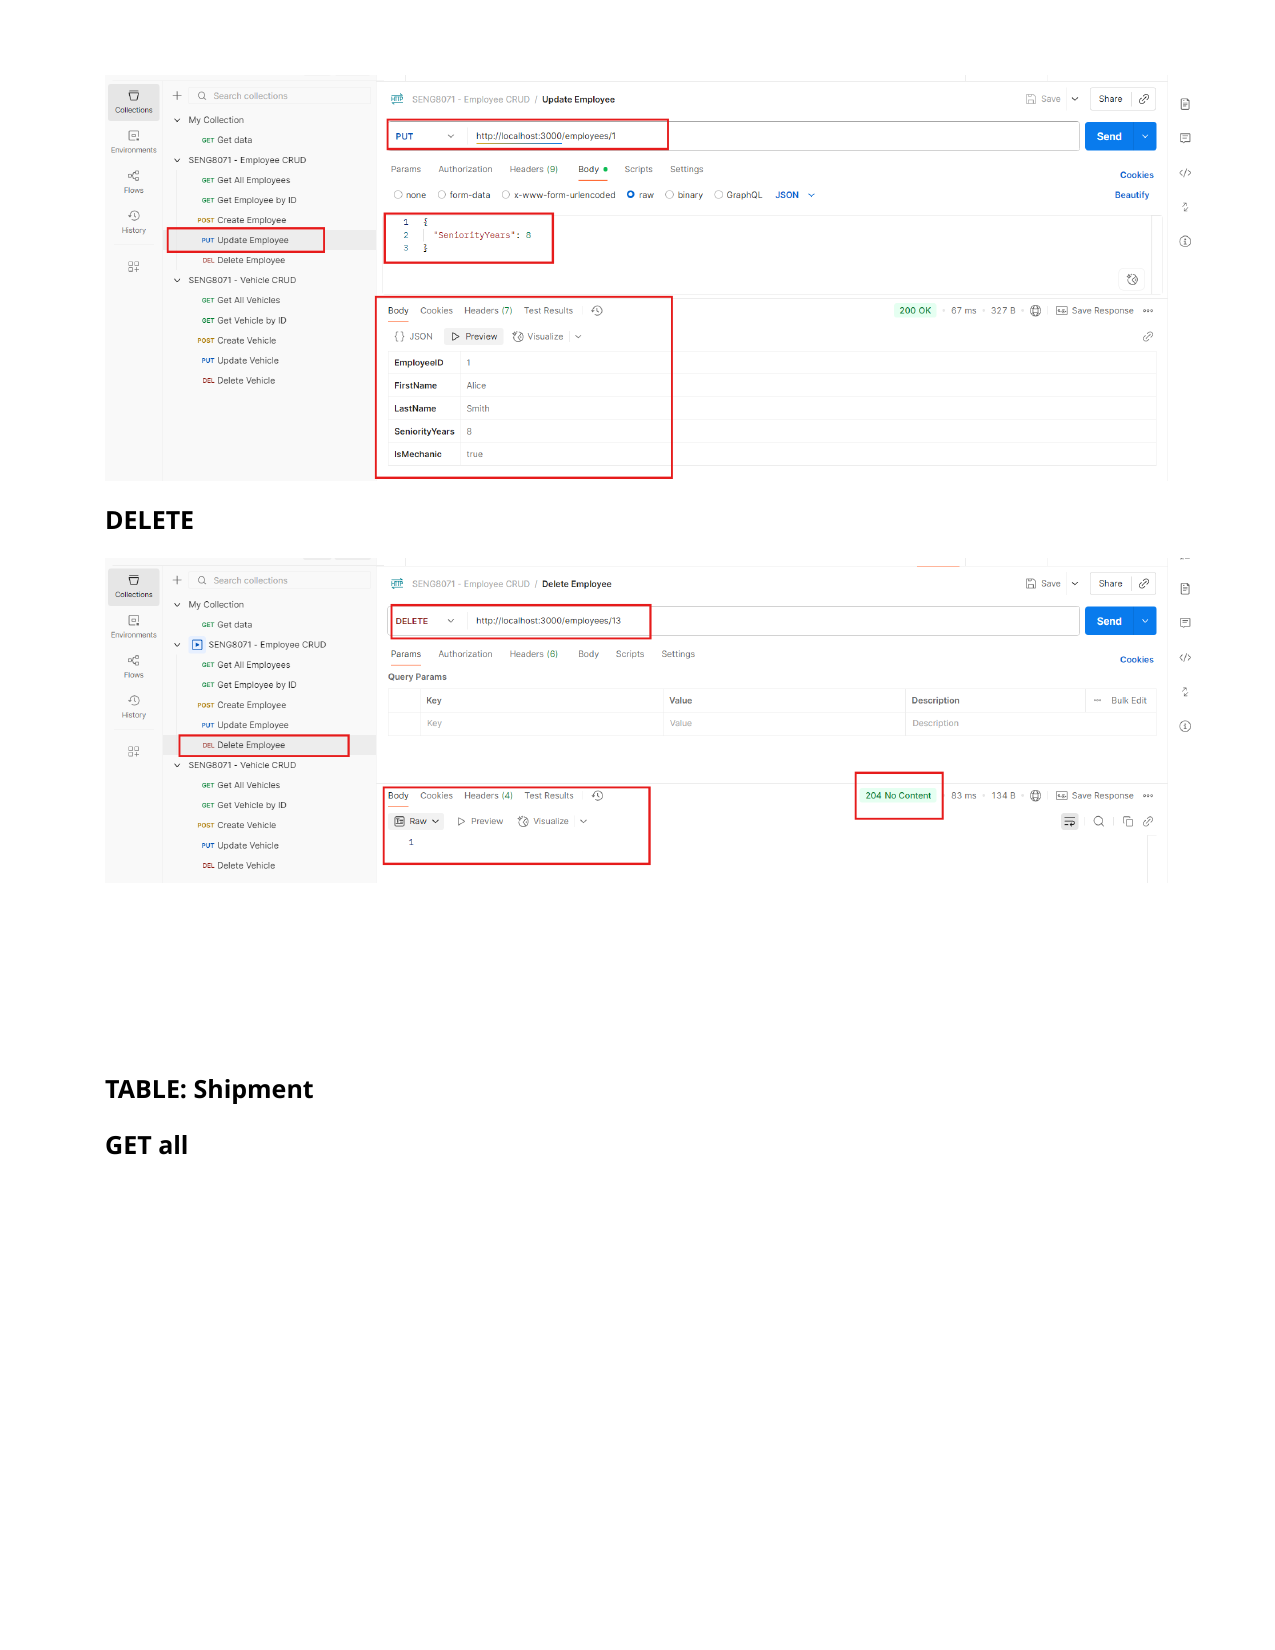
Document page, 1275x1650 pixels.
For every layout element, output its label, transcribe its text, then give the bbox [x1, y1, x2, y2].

picture [105, 75, 1200, 481]
text GET all [105, 1127, 1200, 1161]
text TABLE: Shipment [105, 1071, 1200, 1106]
text DELETE [105, 503, 1200, 537]
picture [105, 558, 1200, 883]
